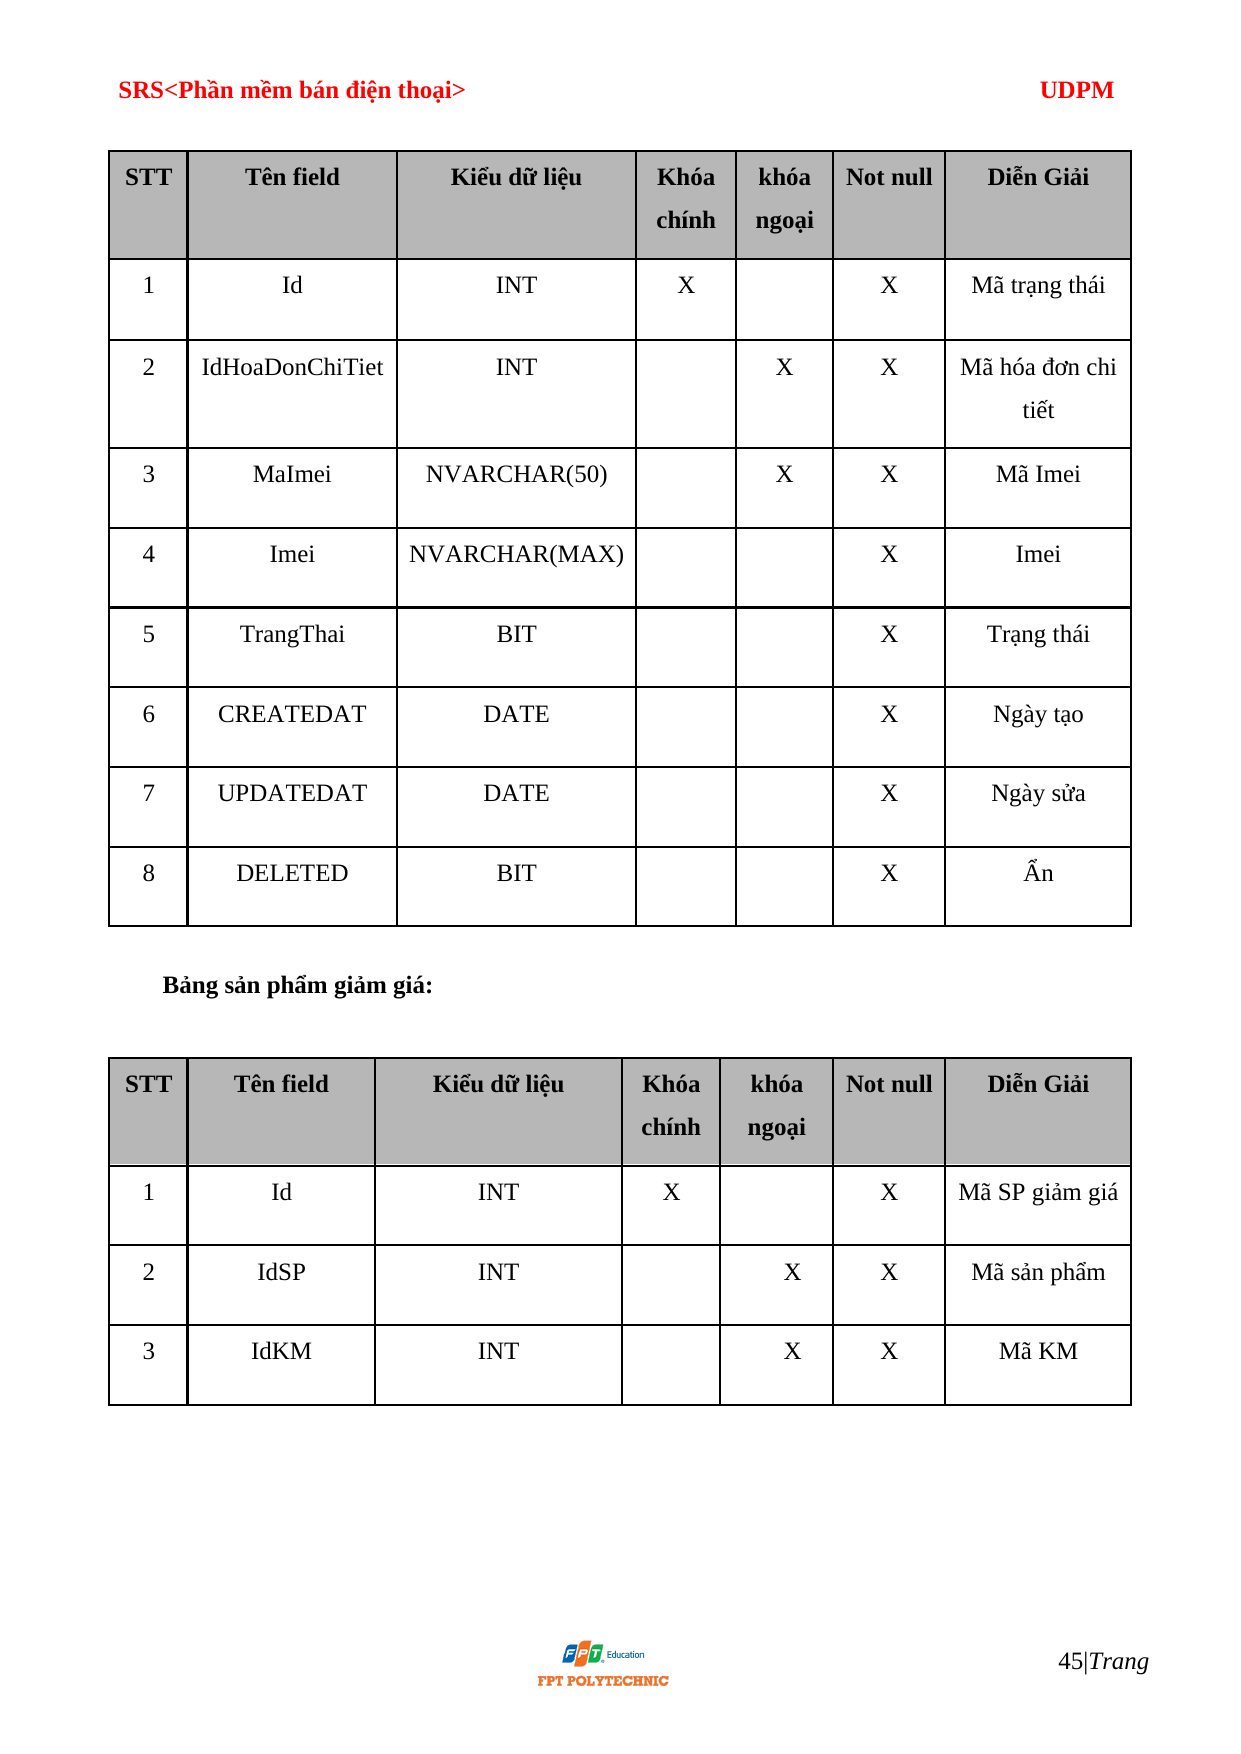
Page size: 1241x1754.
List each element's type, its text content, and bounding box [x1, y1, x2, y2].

table_cell UPDATEDAT [189, 768, 396, 846]
table_cell [637, 341, 735, 447]
table_cell [637, 609, 735, 686]
table_cell X [737, 449, 832, 527]
table_cell X [721, 1326, 832, 1404]
table_cell INT [398, 260, 635, 339]
table_cell Ẩn [946, 848, 1130, 925]
table_cell INT [398, 341, 635, 447]
table_cell NVARCHAR(MAX) [398, 529, 635, 606]
table_header Tên field [189, 1059, 374, 1164]
table_header Tên field [189, 152, 396, 258]
table_cell X [834, 1167, 944, 1244]
table_cell X [834, 609, 944, 686]
table_cell DATE [398, 768, 635, 846]
table_cell 3 [110, 449, 186, 527]
table_cell Imei [189, 529, 396, 606]
table_header STT [110, 152, 186, 258]
table_cell 6 [110, 688, 186, 766]
table_cell DATE [398, 688, 635, 766]
table_cell 8 [110, 848, 186, 925]
table_cell Mã hóa đơn chi tiết [946, 341, 1130, 447]
table_cell 2 [110, 341, 186, 447]
table_header Not null [834, 1059, 944, 1164]
table_cell BIT [398, 609, 635, 686]
table_header Kiểu dữ liệu [376, 1059, 621, 1164]
table_cell DELETED [189, 848, 396, 925]
table_cell X [721, 1246, 832, 1324]
table_cell 1 [110, 1167, 186, 1244]
table_cell X [834, 848, 944, 925]
table_cell IdHoaDonChiTiet [189, 341, 396, 447]
table_cell [623, 1246, 719, 1324]
table_cell 7 [110, 768, 186, 846]
table_cell [637, 768, 735, 846]
table_header Khóa chính [623, 1059, 719, 1164]
table_cell [737, 768, 832, 846]
table_cell X [834, 529, 944, 606]
table_cell Trạng thái [946, 609, 1130, 686]
table_cell X [737, 341, 832, 447]
table_header STT [110, 1059, 186, 1164]
table_cell INT [376, 1246, 621, 1324]
table_cell Mã Imei [946, 449, 1130, 527]
table_cell Mã SP giảm giá [946, 1167, 1130, 1244]
table_cell TrangThai [189, 609, 396, 686]
table_cell X [834, 341, 944, 447]
table_cell INT [376, 1167, 621, 1244]
table_cell Ngày sửa [946, 768, 1130, 846]
table_header khóa ngoại [721, 1059, 832, 1164]
table_cell X [834, 449, 944, 527]
table_cell X [637, 260, 735, 339]
table_cell IdSP [189, 1246, 374, 1324]
table_cell Id [189, 1167, 374, 1244]
table_cell X [834, 688, 944, 766]
table_cell 4 [110, 529, 186, 606]
table_cell Id [189, 260, 396, 339]
table_cell Imei [946, 529, 1130, 606]
table_cell Mã sản phẩm [946, 1246, 1130, 1324]
table_cell [623, 1326, 719, 1404]
table_cell X [834, 1326, 944, 1404]
table_cell [737, 260, 832, 339]
table_cell [737, 848, 832, 925]
table_cell X [834, 260, 944, 339]
table_cell 3 [110, 1326, 186, 1404]
table_cell BIT [398, 848, 635, 925]
table_header Diễn Giải [946, 1059, 1130, 1164]
table_cell [637, 848, 735, 925]
text Bảng sản phẩm giảm giá: [162, 970, 1152, 999]
table_header Khóa chính [637, 152, 735, 258]
table_cell Mã trạng thái [946, 260, 1130, 339]
picture [533, 1634, 673, 1696]
table_cell 1 [110, 260, 186, 339]
table_cell IdKM [189, 1326, 374, 1404]
table_cell Mã KM [946, 1326, 1130, 1404]
table_header Diễn Giải [946, 152, 1130, 258]
table_cell NVARCHAR(50) [398, 449, 635, 527]
table_cell X [834, 1246, 944, 1324]
table_cell CREATEDAT [189, 688, 396, 766]
table_cell [637, 449, 735, 527]
table_cell 2 [110, 1246, 186, 1324]
table_header Not null [834, 152, 944, 258]
table_cell 5 [110, 609, 186, 686]
table_cell [737, 609, 832, 686]
table_cell [637, 529, 735, 606]
table_cell [721, 1167, 832, 1244]
table_header Kiểu dữ liệu [398, 152, 635, 258]
table_cell [637, 688, 735, 766]
table_cell X [834, 768, 944, 846]
table_cell Ngày tạo [946, 688, 1130, 766]
table_cell INT [376, 1326, 621, 1404]
table_header khóa ngoại [737, 152, 832, 258]
table_cell [737, 688, 832, 766]
table_cell MaImei [189, 449, 396, 527]
table_cell X [623, 1167, 719, 1244]
table_cell [737, 529, 832, 606]
